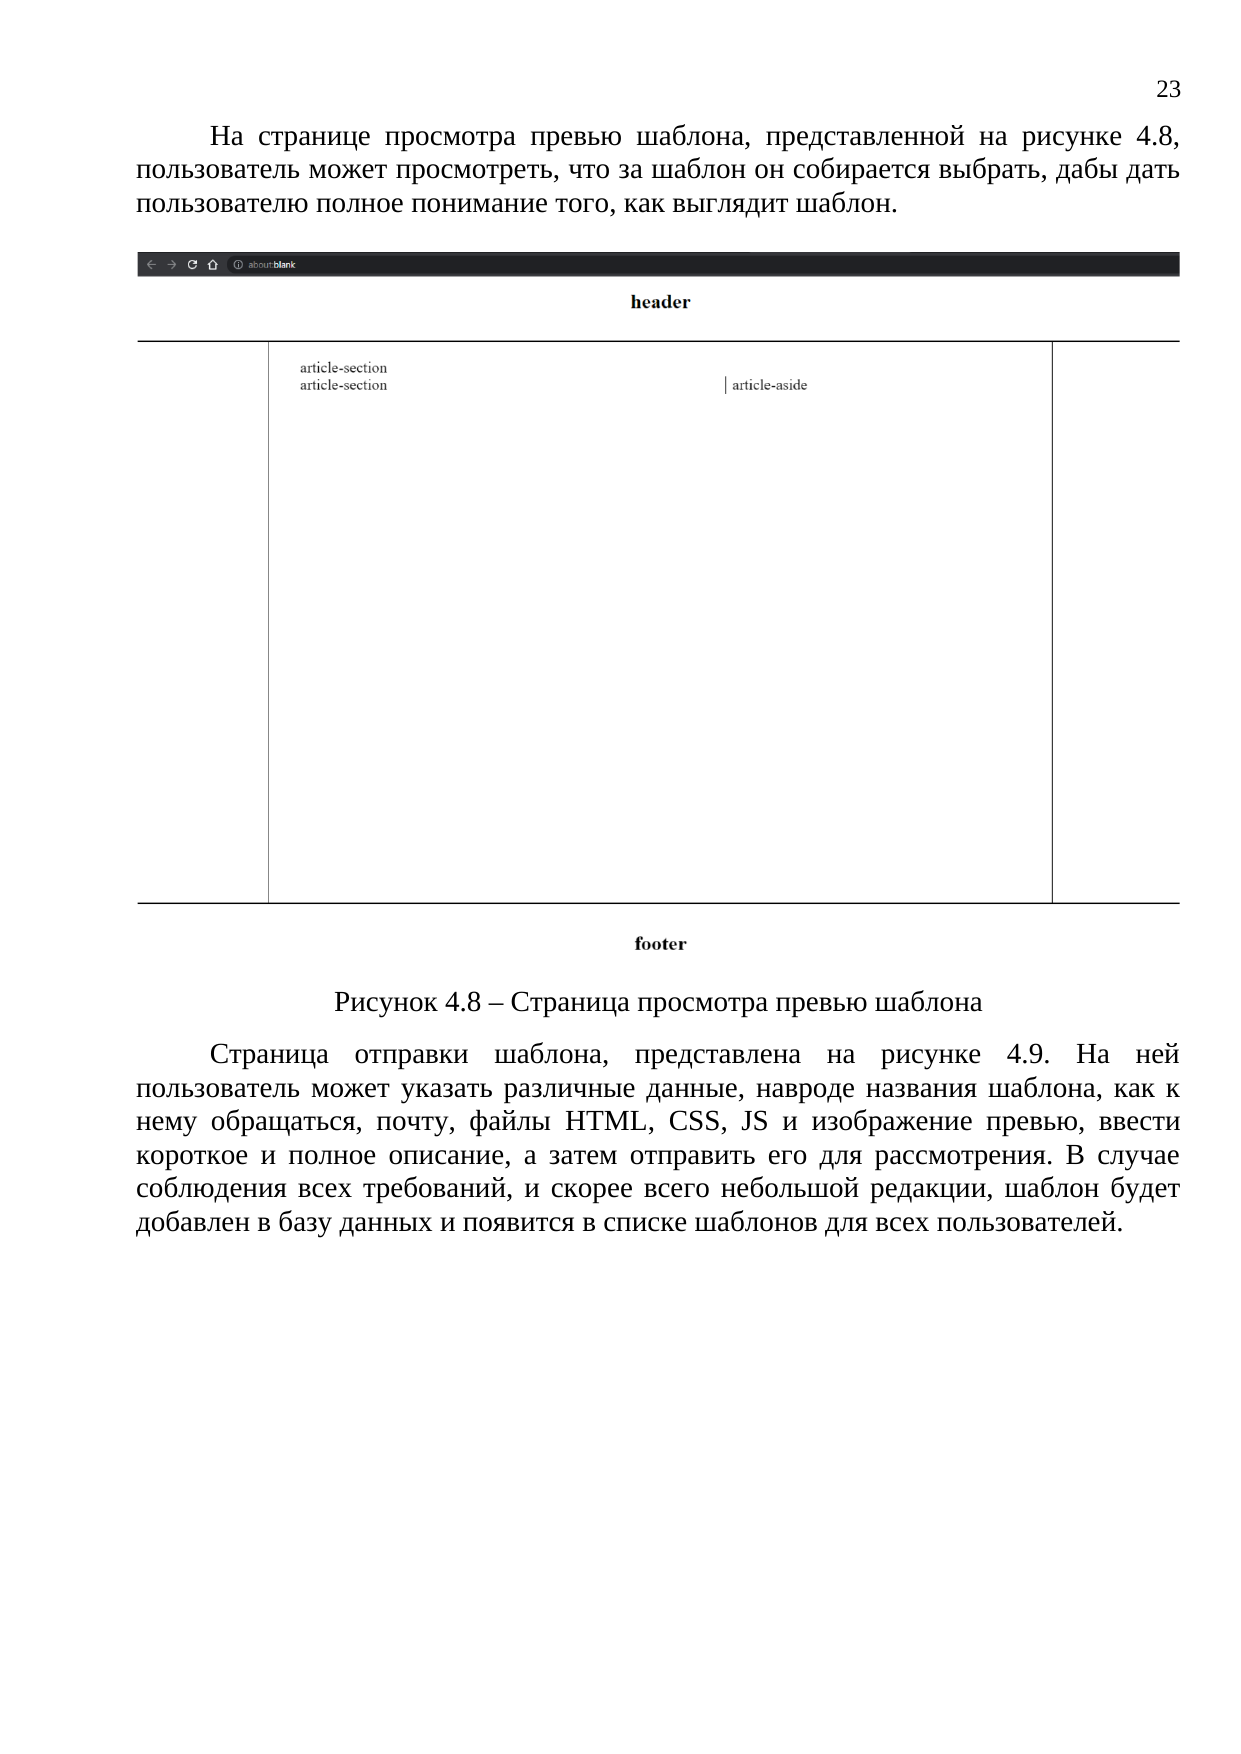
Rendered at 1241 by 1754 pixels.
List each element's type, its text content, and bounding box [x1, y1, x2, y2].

picture [137, 252, 1180, 965]
text На странице просмотра превью шаблона, представленной на рисунке 4.8, пользователь может просмотреть, что за шаблон он собирается выбрать, дабы дать пользователю полное понимание того, как выглядит шаблон. [136, 118, 1181, 219]
text Страница отправки шаблона, представлена на рисунке 4.9. На ней пользователь может указать различные данные, навроде названия шаблона, как к нему обращаться, почту, файлы HTML, CSS, JS и изображение превью, ввести короткое и полное описание, а затем отправить его для рассмотрения. В случае соблюдения всех требований, и скорее всего небольшой редакции, шаблон будет добавлен в базу данных и появится в списке шаблонов для всех пользователей. [136, 1036, 1181, 1238]
text Рисунок 4.8 – Страница просмотра превью шаблона [136, 984, 1181, 1017]
